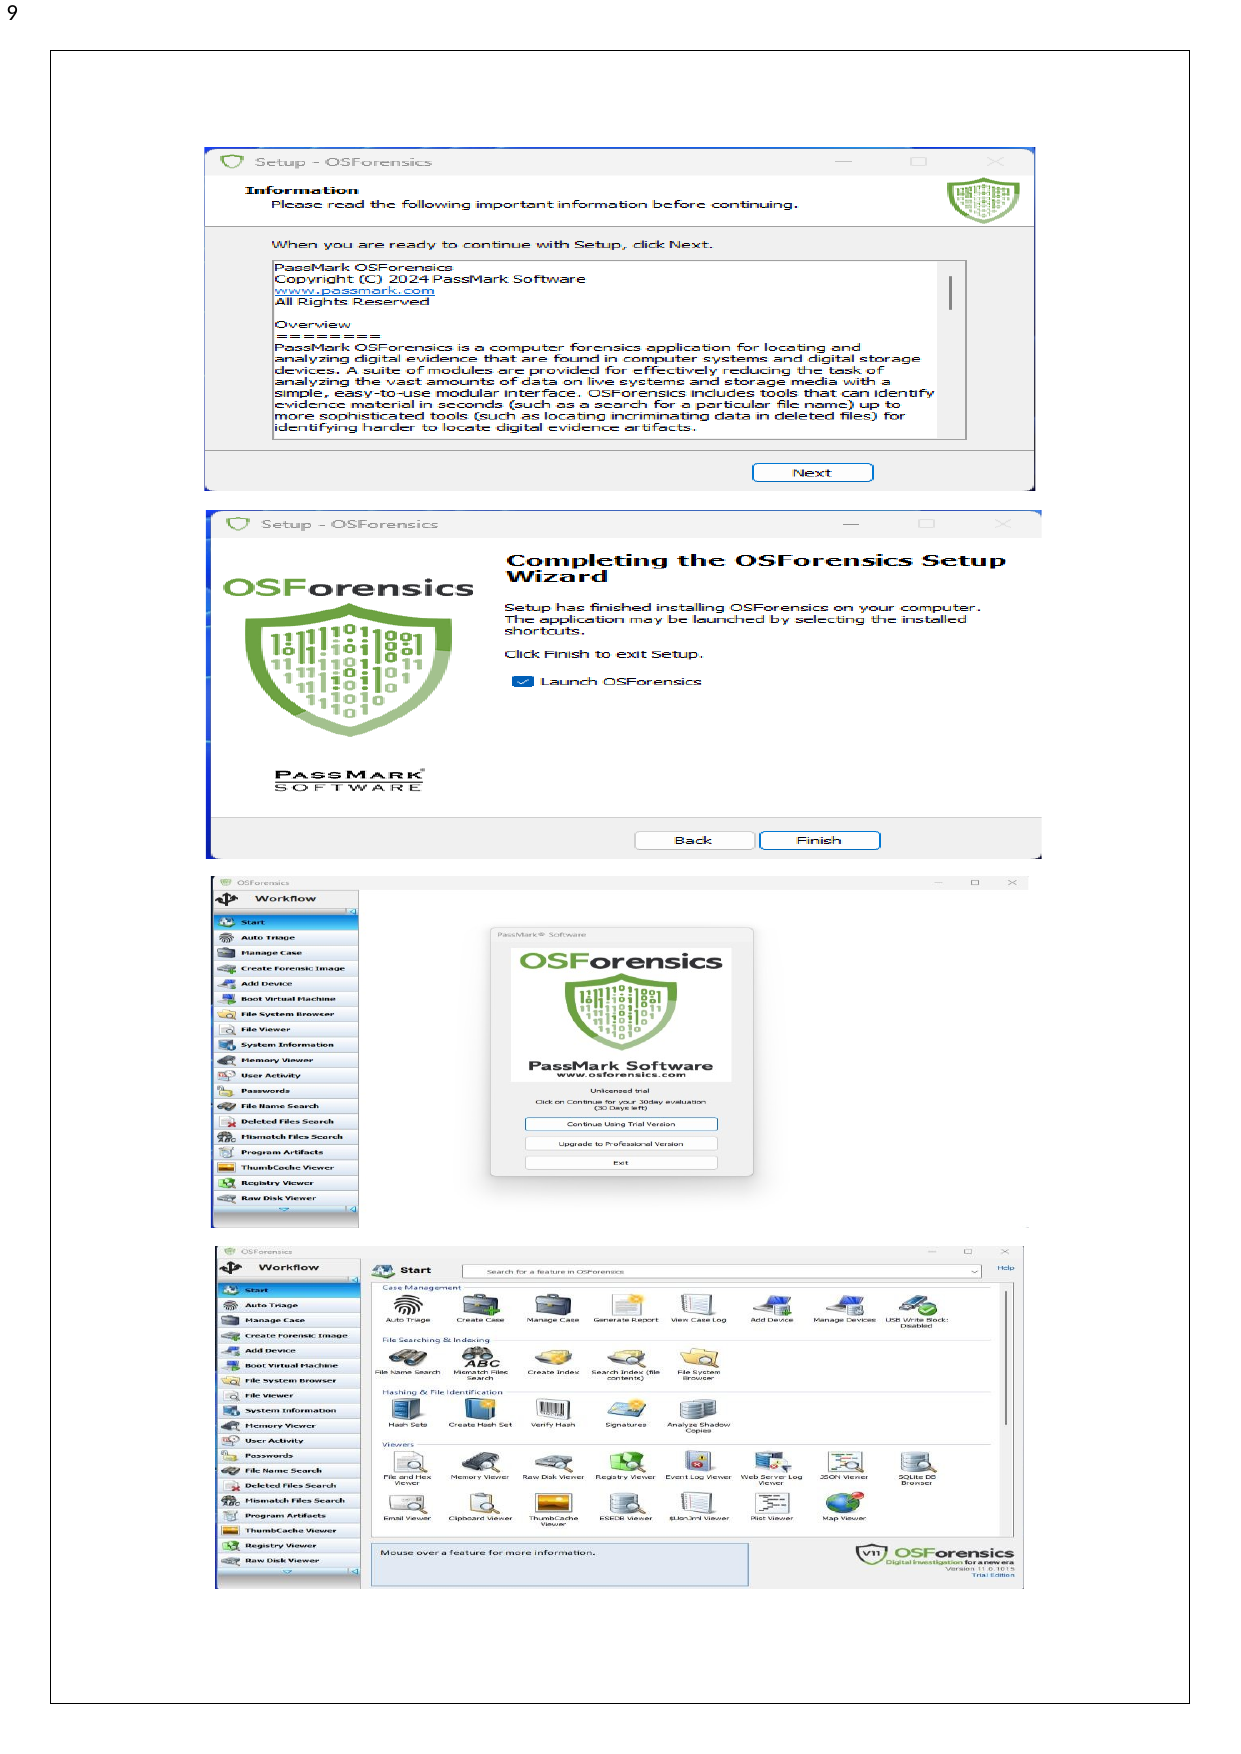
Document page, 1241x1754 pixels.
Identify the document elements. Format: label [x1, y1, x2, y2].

picture [205, 510, 1042, 859]
picture [215, 1246, 1024, 1589]
picture [204, 147, 1036, 491]
picture [210, 876, 1029, 1228]
